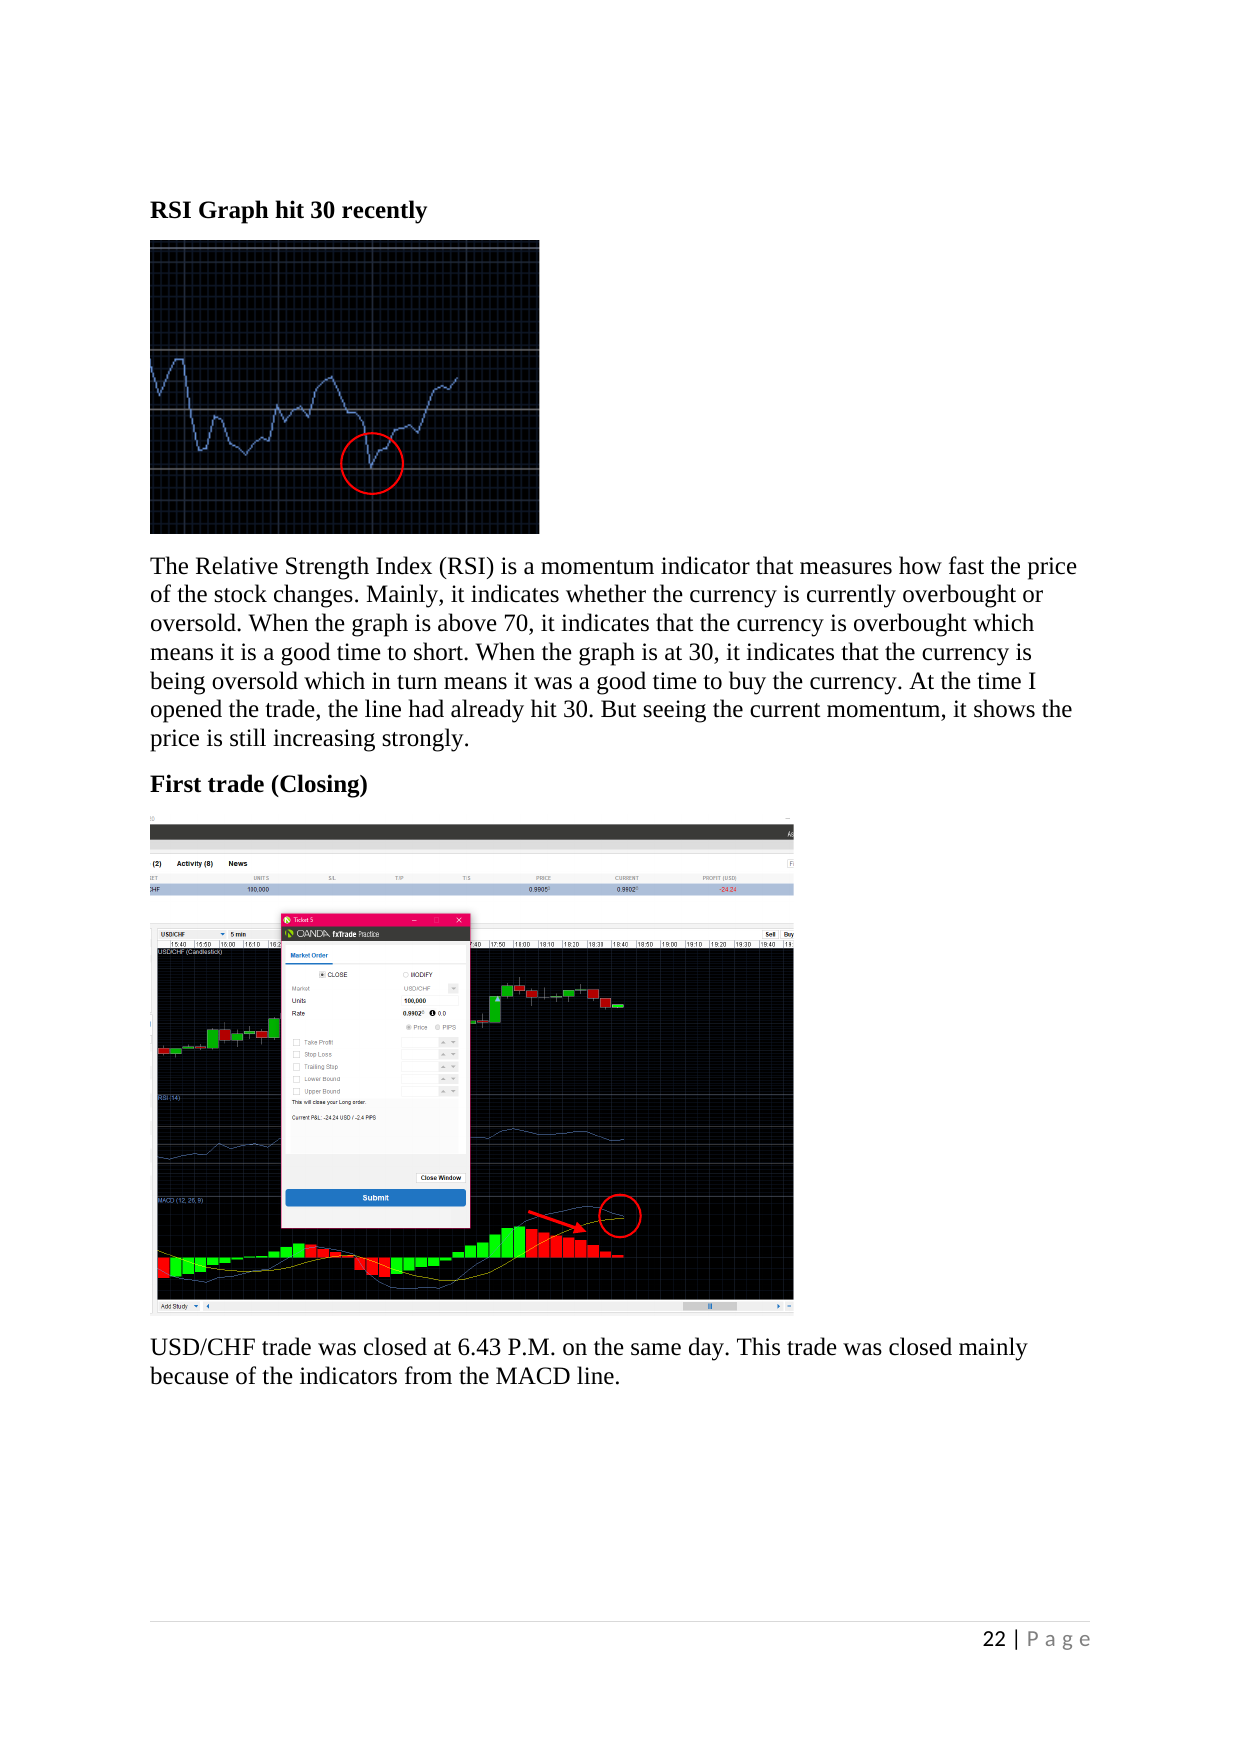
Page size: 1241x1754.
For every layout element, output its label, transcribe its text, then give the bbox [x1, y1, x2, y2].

text First trade (Closing) [150, 769, 1090, 797]
text USD/CHF trade was closed at 6.43 P.M. on the same day. This trade was closed mainly because of the indicators from the MACD line. [150, 1332, 1090, 1390]
picture [150, 814, 794, 1316]
picture [150, 240, 540, 534]
text RSI Graph hit 30 recently [150, 195, 1090, 224]
text The Relative Strength Index (RSI) is a momentum indicator that measures how fast the price of the stock changes. Mainly, it indicates whether the currency is currently overbought or oversold. When the graph is above 70, it indicates that the currency is overbought which means it is a good time to short. When the graph is at 30, it indicates that the currency is being oversold which in turn means it was a good time to buy the currency. At the time I opened the trade, the line had already hit 30. But seeing the current momentum, it shows the price is still increasing strongly. [150, 551, 1090, 752]
